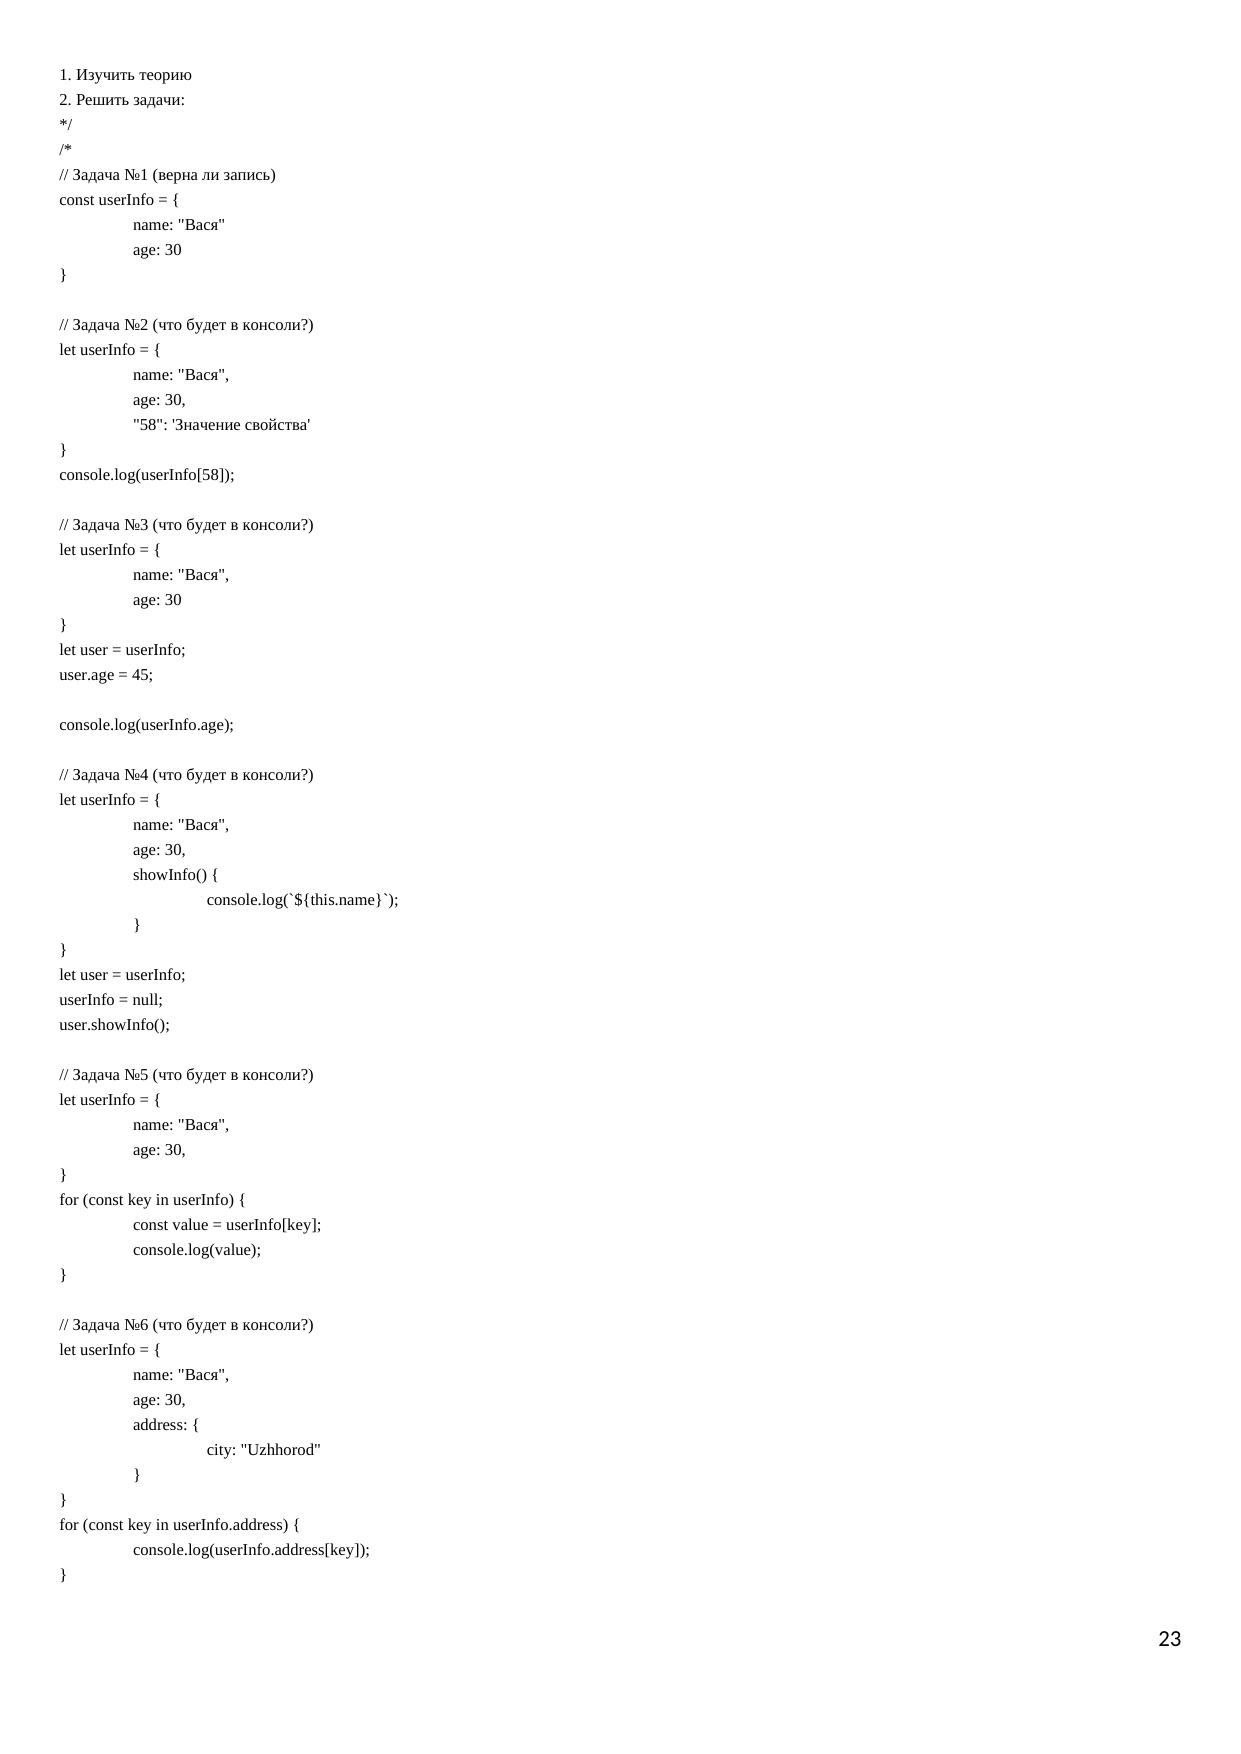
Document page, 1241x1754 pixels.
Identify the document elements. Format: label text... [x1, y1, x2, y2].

text 1. Изучить теорию [59, 59, 1181, 84]
text let user = userInfo; [59, 634, 1181, 659]
text // Задача №1 (верна ли запись) [59, 159, 1181, 184]
text name: "Вася", [59, 1109, 1181, 1134]
text // Задача №5 (что будет в консоли?) [59, 1059, 1181, 1084]
text user.showInfo(); [59, 1009, 1181, 1034]
text console.log(userInfo.age); [59, 709, 1181, 734]
text user.age = 45; [59, 659, 1181, 684]
text } [59, 1484, 1181, 1509]
text age: 30 [59, 584, 1181, 609]
text "58": 'Значение свойства' [59, 409, 1181, 434]
text age: 30, [59, 384, 1181, 409]
text age: 30, [59, 834, 1181, 859]
text age: 30 [59, 234, 1181, 259]
text let userInfo = { [59, 1084, 1181, 1109]
text } [59, 1259, 1181, 1284]
text // Задача №3 (что будет в консоли?) [59, 509, 1181, 534]
text for (const key in userInfo.address) { [59, 1509, 1181, 1534]
text console.log(value); [59, 1234, 1181, 1259]
text } [59, 934, 1181, 959]
text showInfo() { [59, 859, 1181, 884]
text // Задача №2 (что будет в консоли?) [59, 309, 1181, 334]
text } [59, 259, 1181, 284]
text console.log(userInfo[58]); [59, 459, 1181, 484]
text name: "Вася", [59, 1359, 1181, 1384]
text } [59, 909, 1181, 934]
text for (const key in userInfo) { [59, 1184, 1181, 1209]
text } [59, 1559, 1181, 1584]
text age: 30, [59, 1384, 1181, 1409]
text */ [59, 109, 1181, 134]
text let userInfo = { [59, 334, 1181, 359]
text city: "Uzhhorod" [59, 1434, 1181, 1459]
text let userInfo = { [59, 784, 1181, 809]
text name: "Вася" [59, 209, 1181, 234]
text const userInfo = { [59, 184, 1181, 209]
text age: 30, [59, 1134, 1181, 1159]
text name: "Вася", [59, 809, 1181, 834]
text name: "Вася", [59, 359, 1181, 384]
text const value = userInfo[key]; [59, 1209, 1181, 1234]
text 2. Решить задачи: [59, 84, 1181, 109]
text name: "Вася", [59, 559, 1181, 584]
text } [59, 434, 1181, 459]
text // Задача №6 (что будет в консоли?) [59, 1309, 1181, 1334]
text console.log(userInfo.address[key]); [59, 1534, 1181, 1559]
text let userInfo = { [59, 1334, 1181, 1359]
text userInfo = null; [59, 984, 1181, 1009]
text let user = userInfo; [59, 959, 1181, 984]
text let userInfo = { [59, 534, 1181, 559]
text address: { [59, 1409, 1181, 1434]
text } [59, 1159, 1181, 1184]
text } [59, 1459, 1181, 1484]
text // Задача №4 (что будет в консоли?) [59, 759, 1181, 784]
text /* [59, 134, 1181, 159]
text console.log(`${this.name}`); [59, 884, 1181, 909]
text } [59, 609, 1181, 634]
